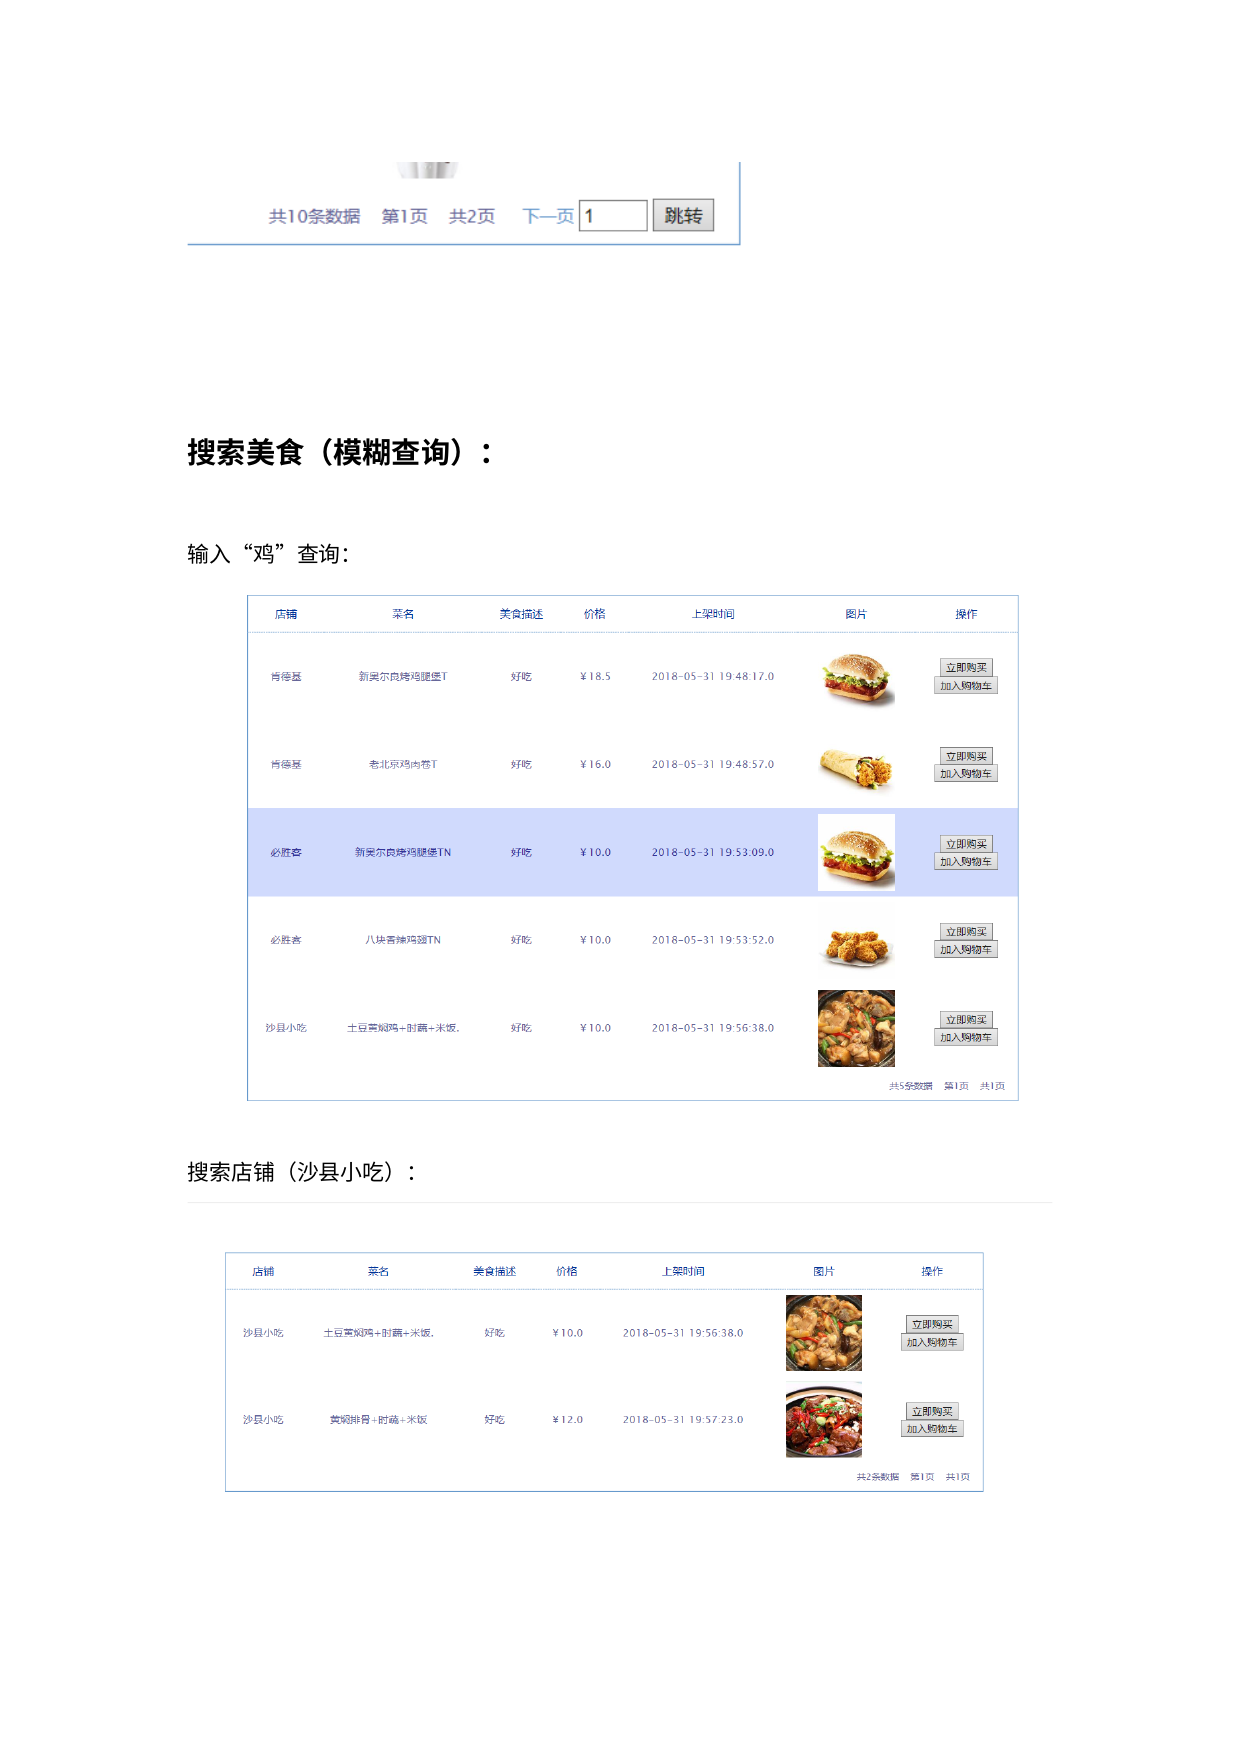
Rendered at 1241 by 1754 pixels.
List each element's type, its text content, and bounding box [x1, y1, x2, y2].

subtitle 搜索美食（模糊查询）： [187, 419, 1053, 484]
list 输入“鸡”查询： [187, 537, 1053, 569]
picture [187, 1187, 1053, 1557]
picture [187, 162, 807, 302]
list 搜索店铺（沙县小吃）： [187, 1154, 1053, 1187]
picture [187, 569, 1053, 1117]
